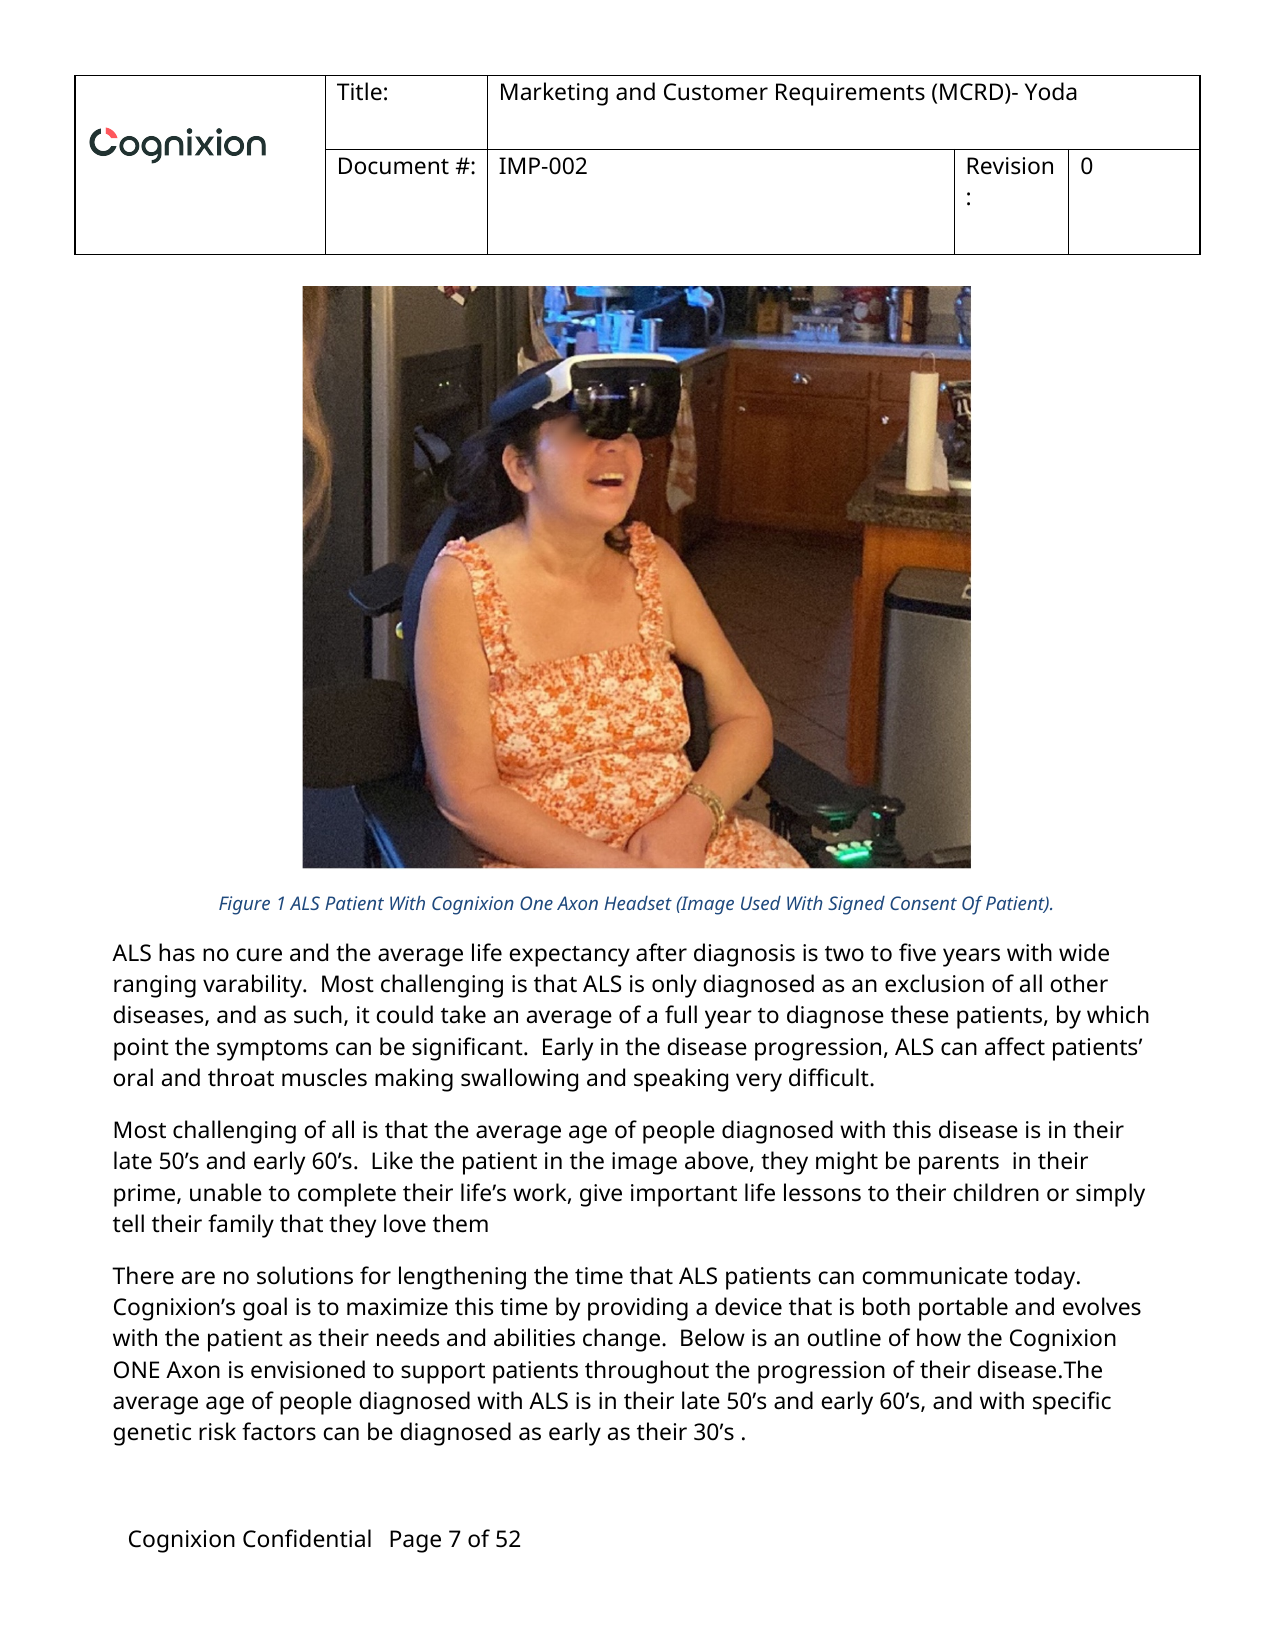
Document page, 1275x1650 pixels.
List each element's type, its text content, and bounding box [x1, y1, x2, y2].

text Figure 1 ALS Patient With Cognixion One Axon Headset (Image Used With Signed Consent Of Patient). [112, 891, 1162, 916]
picture [86, 122, 275, 166]
text ALS has no cure and the average life expectancy after diagnosis is two to five years with wide ranging varability. Most challenging is that ALS is only diagnosed as an exclusion of all other diseases, and as such, it could take an average of a full year to diagnose these patients, by which point the symptoms can be significant. Early in the disease progression, ALS can affect patients’ oral and throat muscles making swallowing and speaking very difficult. [112, 937, 1162, 1093]
picture [302, 286, 973, 870]
text Most challenging of all is that the average age of people diagnosed with this disease is in their late 50’s and early 60’s. Like the patient in the image above, they might be parents in their prime, unable to complete their life’s work, give important life lessons to their children or simply tell their family that they love them [112, 1114, 1162, 1239]
text There are no solutions for lengthening the time that ALS patients can communicate today. Cognixion’s goal is to maximize this time by providing a device that is both portable and evolves with the patient as their needs and abilities change. Below is an outline of how the Cognixion ONE Axon is envisioned to support patients throughout the progression of their disease.The average age of people diagnosed with ALS is in their late 50’s and early 60’s, and with specific genetic risk factors can be diagnosed as early as their 30’s . [112, 1260, 1162, 1447]
